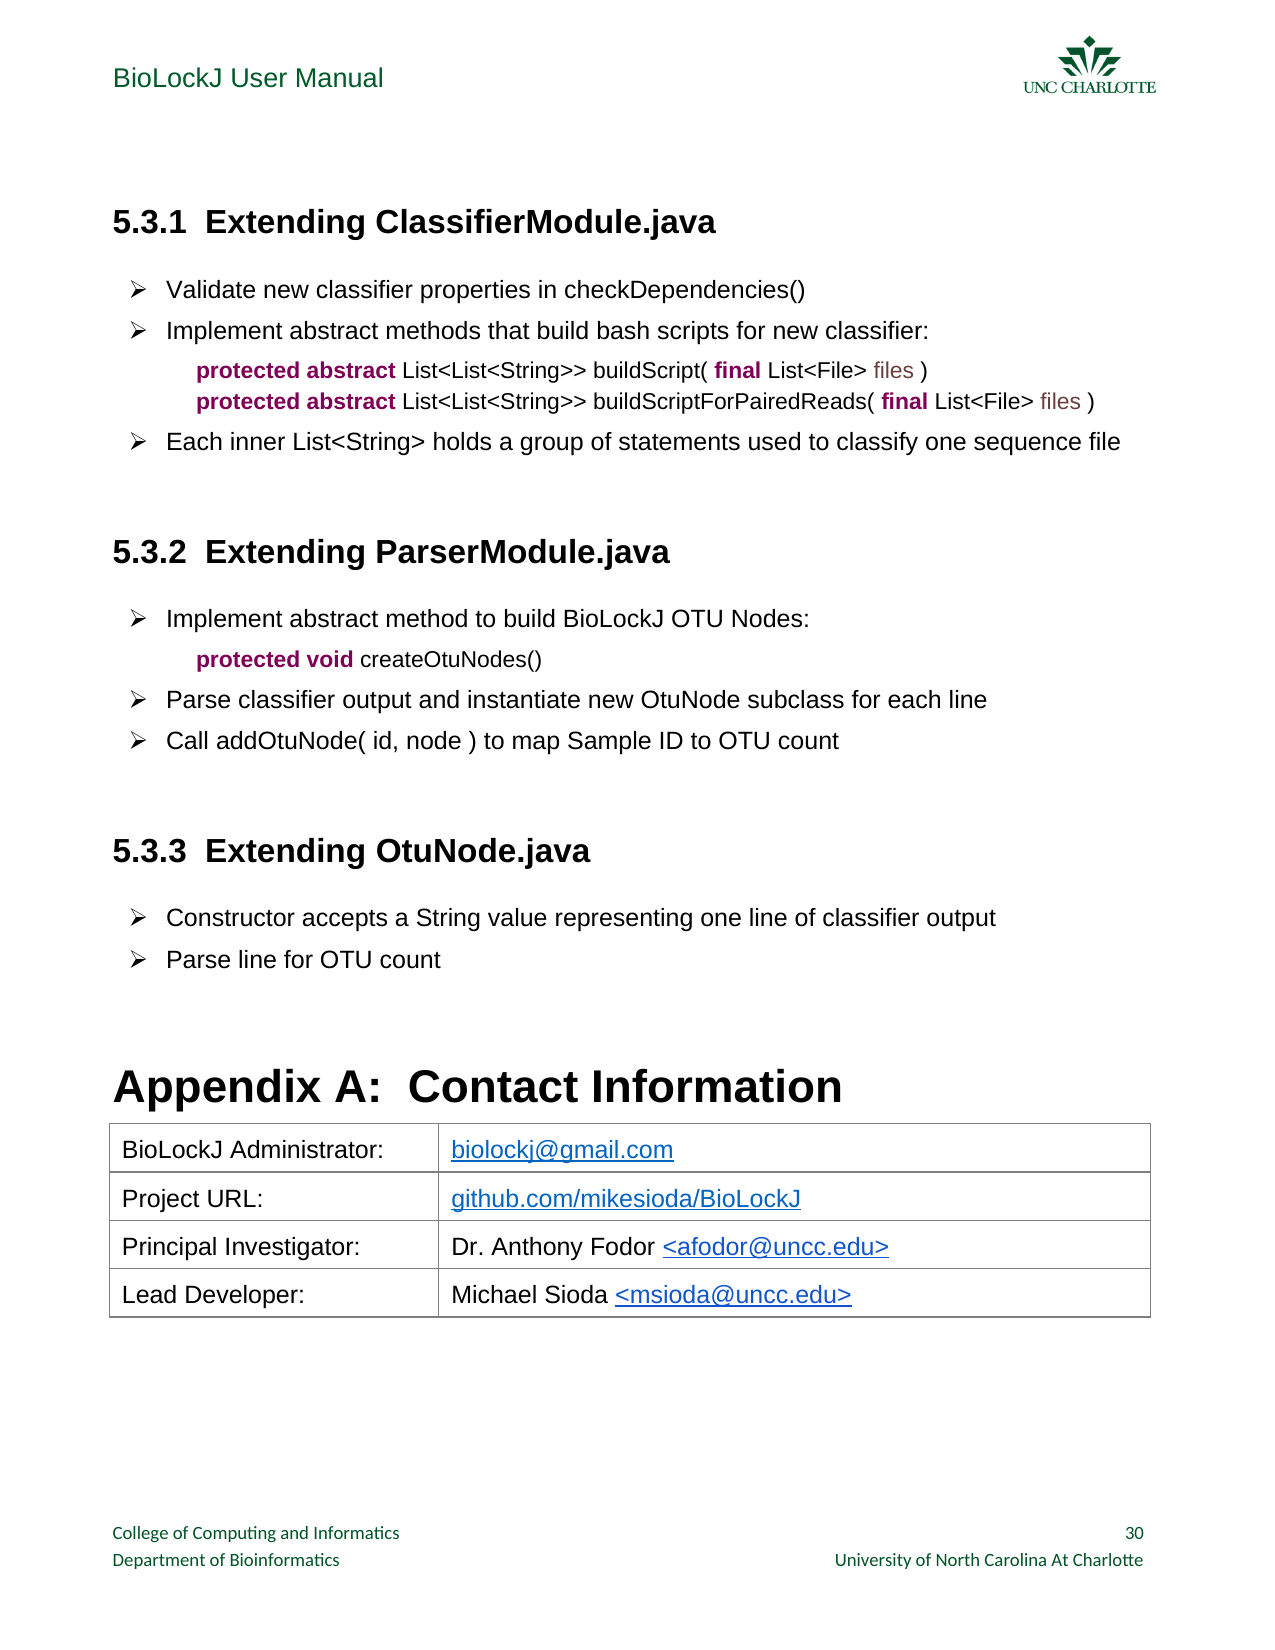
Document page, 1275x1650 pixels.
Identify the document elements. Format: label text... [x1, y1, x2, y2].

table_cell Michael Sioda <msioda@uncc.edu> [439, 1269, 1150, 1316]
subtitle Appendix A: Contact Information [112, 1060, 1162, 1113]
table_header BioLockJ Administrator: [110, 1124, 438, 1171]
table_cell Principal Investigator: [110, 1221, 438, 1268]
table_cell Project URL: [110, 1173, 438, 1220]
subtitle 5.3.3 Extending OtuNode.java [112, 831, 1162, 869]
table_header Constructor accepts a String value representing one line of classifier output Parse line for OTU count [111, 881, 1153, 996]
table_cell Lead Developer: [110, 1269, 438, 1316]
picture [1022, 35, 1158, 95]
table_header biolockj@gmail.com [439, 1124, 1150, 1171]
table_header Validate new classifier properties in checkDependencies() Implement abstract methods that build bash scripts for new classifier: protected abstract List<List<String>> buildScript( final List<File> files ) protected abstract List<List<String>> buildScriptForPairedReads( final List<File> files ) Each inner List<String> holds a group of statements used to classify one sequence file [111, 252, 1152, 478]
subtitle 5.3.1 Extending ClassifierModule.java [112, 202, 1162, 241]
table_cell github.com/mikesioda/BioLockJ [439, 1173, 1150, 1220]
subtitle 5.3.2 Extending ParserModule.java [112, 532, 1162, 570]
table_header Implement abstract method to build BioLockJ OTU Nodes: protected void createOtuNodes() Parse classifier output and instantiate new OtuNode subclass for each line Call addOtuNode( id, node ) to map Sample ID to OTU count [111, 582, 1153, 778]
table_cell Dr. Anthony Fodor <afodor@uncc.edu> [439, 1221, 1150, 1268]
